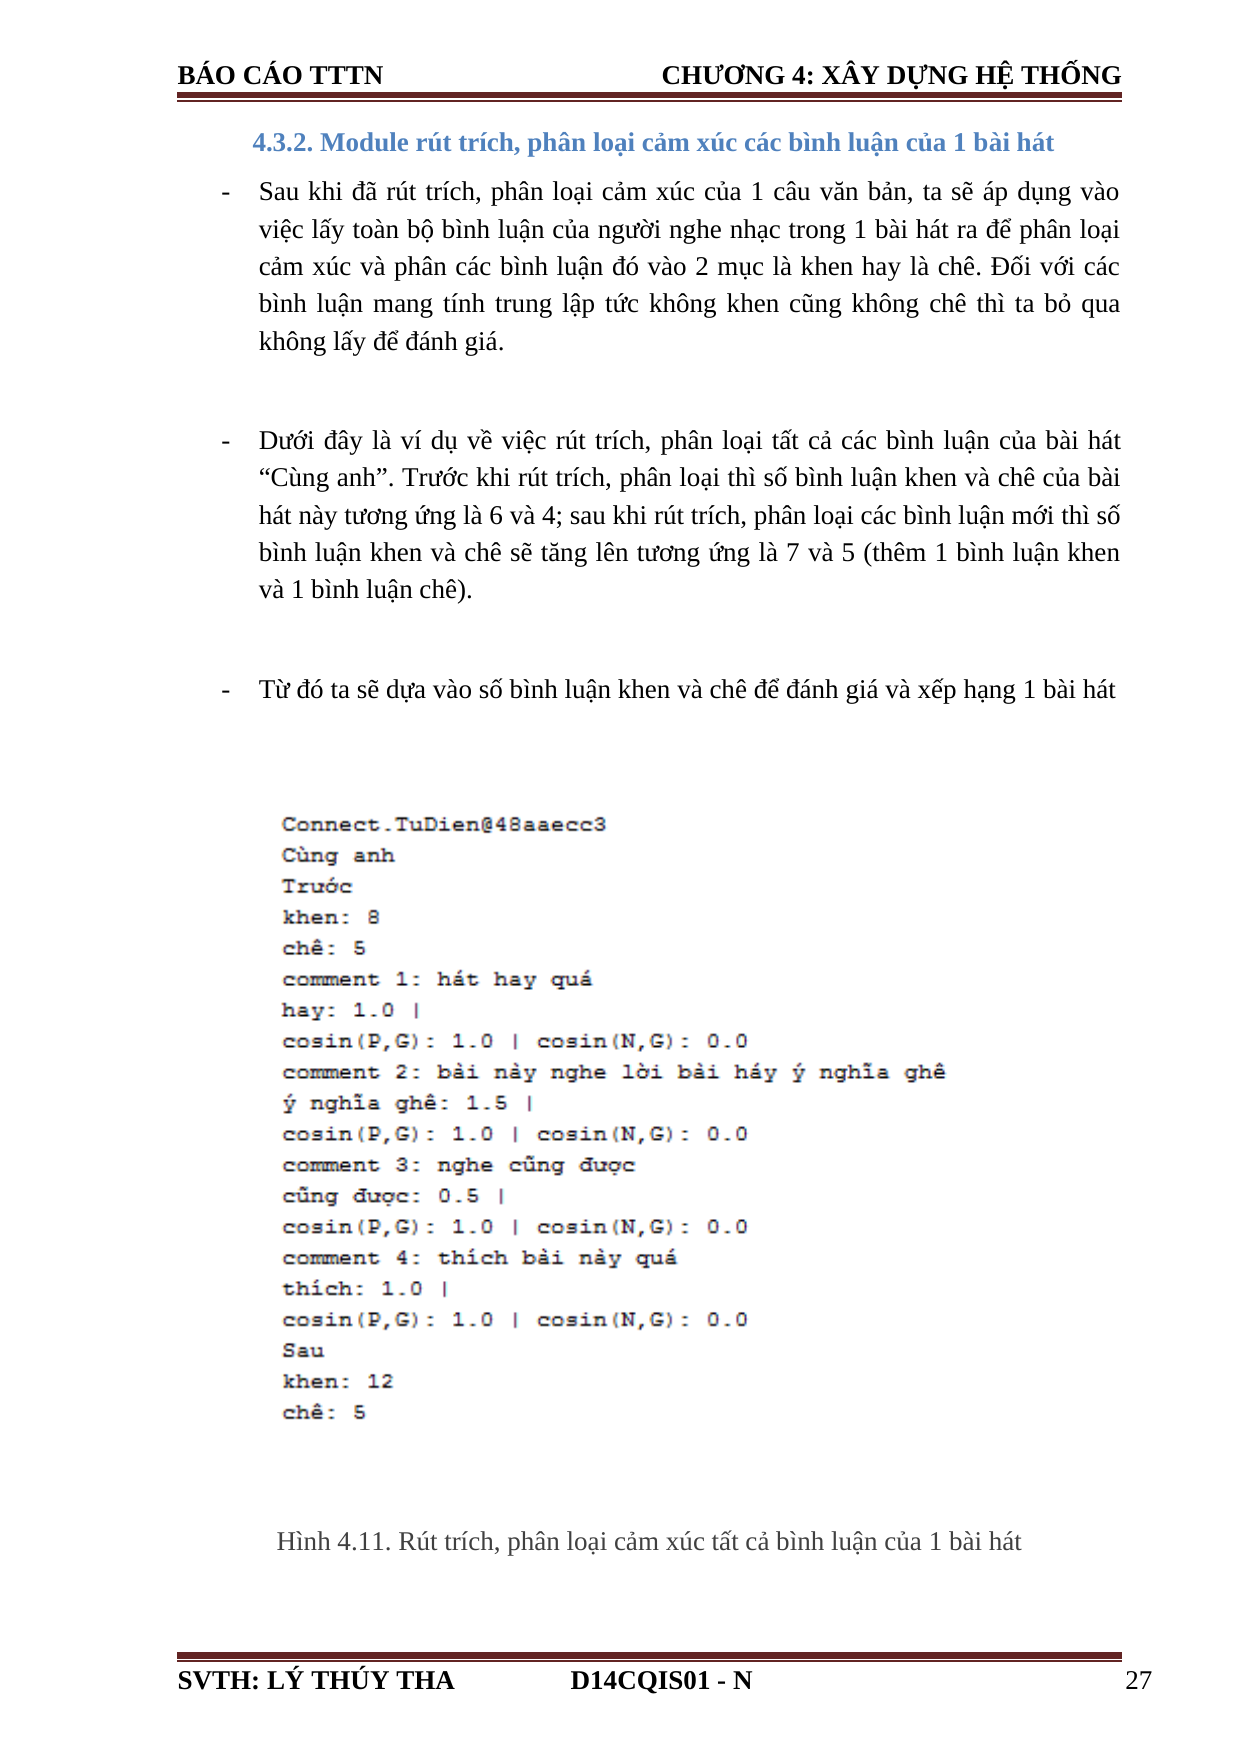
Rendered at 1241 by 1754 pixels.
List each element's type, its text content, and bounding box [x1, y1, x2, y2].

list Từ đó ta sẽ dựa vào số bình luận khen và chê để đánh giá và xếp hạng 1 bài hát [221, 673, 1122, 704]
subtitle 4.3.2. Module rút trích, phân loại cảm xúc các bình luận của 1 bài hát [252, 126, 1122, 157]
list Sau khi đã rút trích, phân loại cảm xúc của 1 câu văn bản, ta sẽ áp dụng vào việc lấy toàn bộ bình luận của người nghe nhạc trong 1 bài hát ra để phân loại cảm xúc và phân các bình luận đó vào 2 mục là khen hay là chê. Đối với các bình luận mang tính trung lập tức không khen cũng không chê thì ta bỏ qua không lấy để đánh giá. [221, 176, 1122, 356]
picture [252, 810, 1137, 1427]
list Dưới đây là ví dụ về việc rút trích, phân loại tất cả các bình luận của bài hát “Cùng anh”. Trước khi rút trích, phân loại thì số bình luận khen và chê của bài hát này tương ứng là 6 và 4; sau khi rút trích, phân loại các bình luận mới thì số bình luận khen và chê sẽ tăng lên tương ứng là 7 và 5 (thêm 1 bình luận khen và 1 bình luận chê). [221, 424, 1122, 604]
